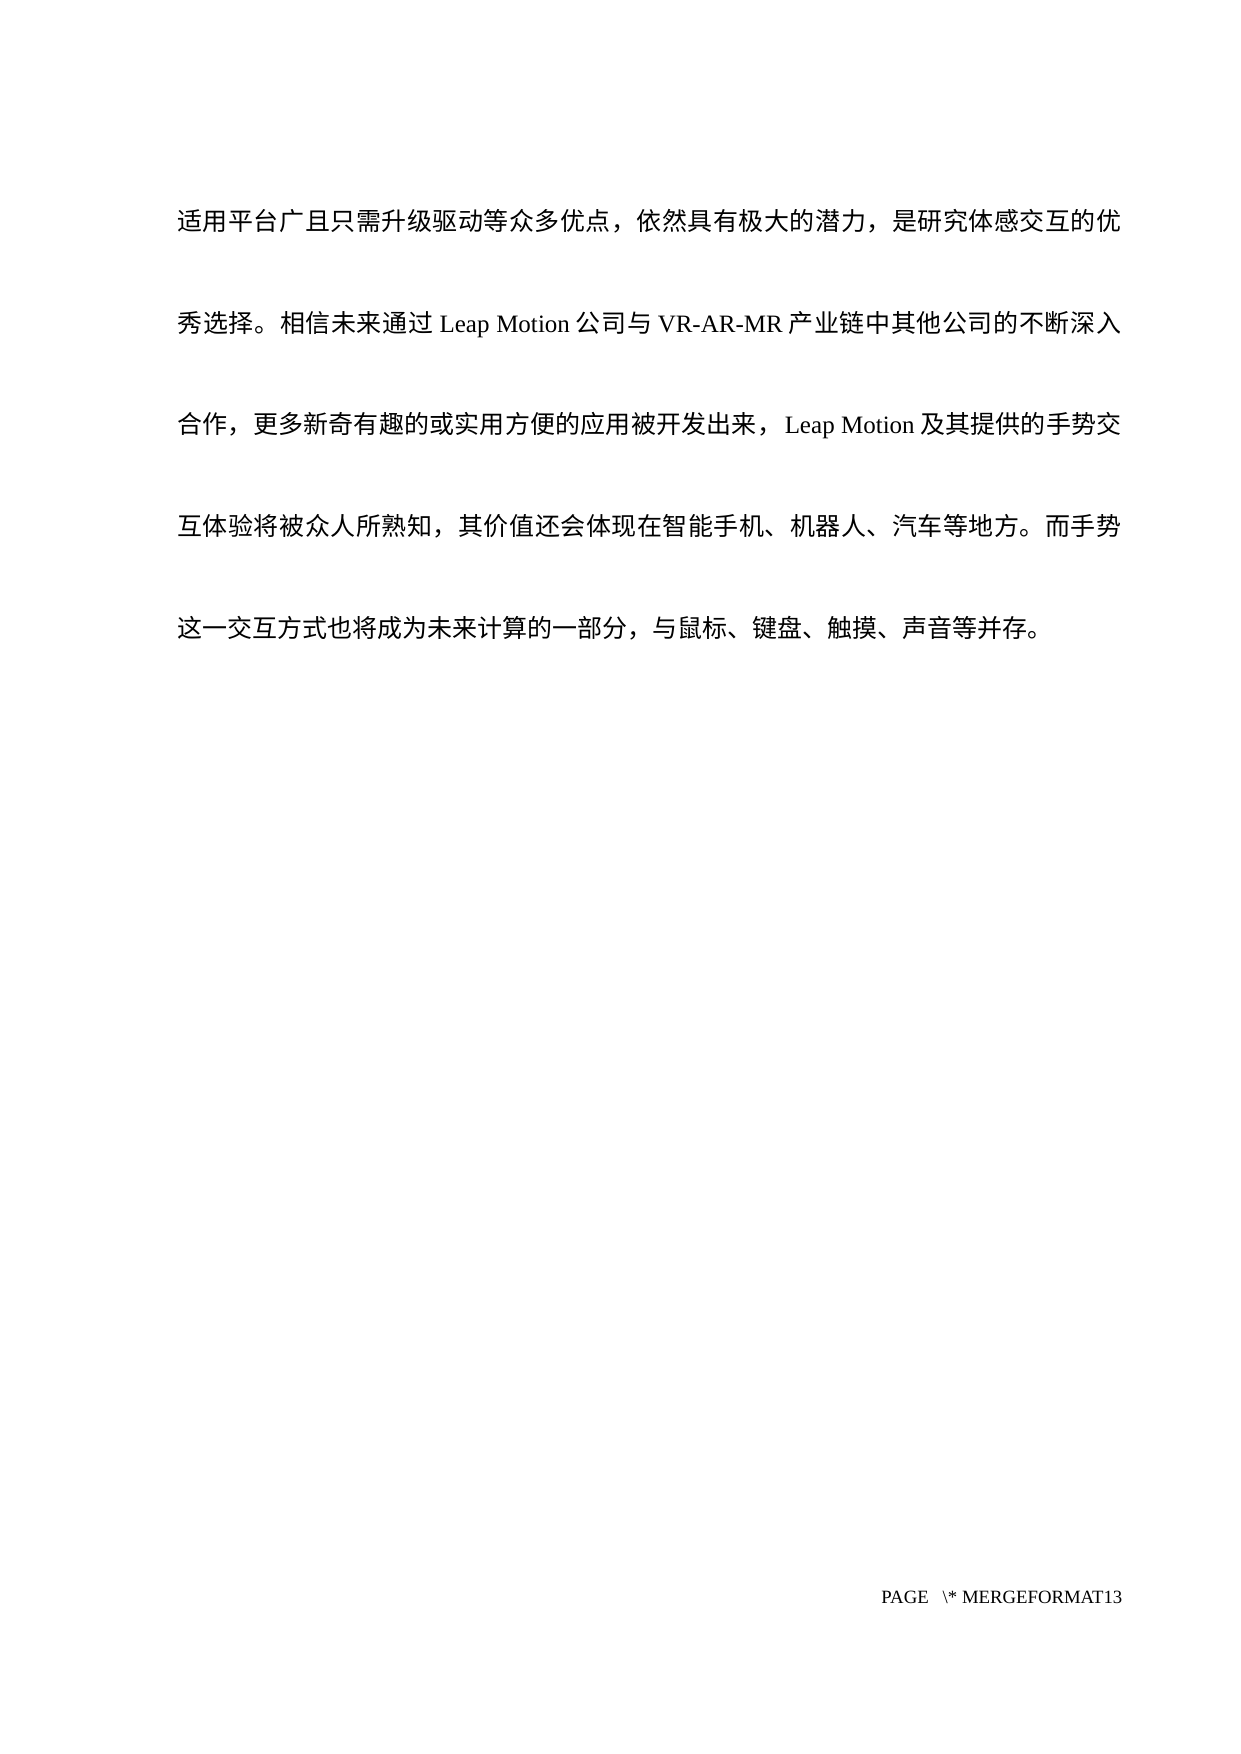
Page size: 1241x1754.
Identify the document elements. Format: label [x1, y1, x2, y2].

text [177, 185, 1122, 661]
